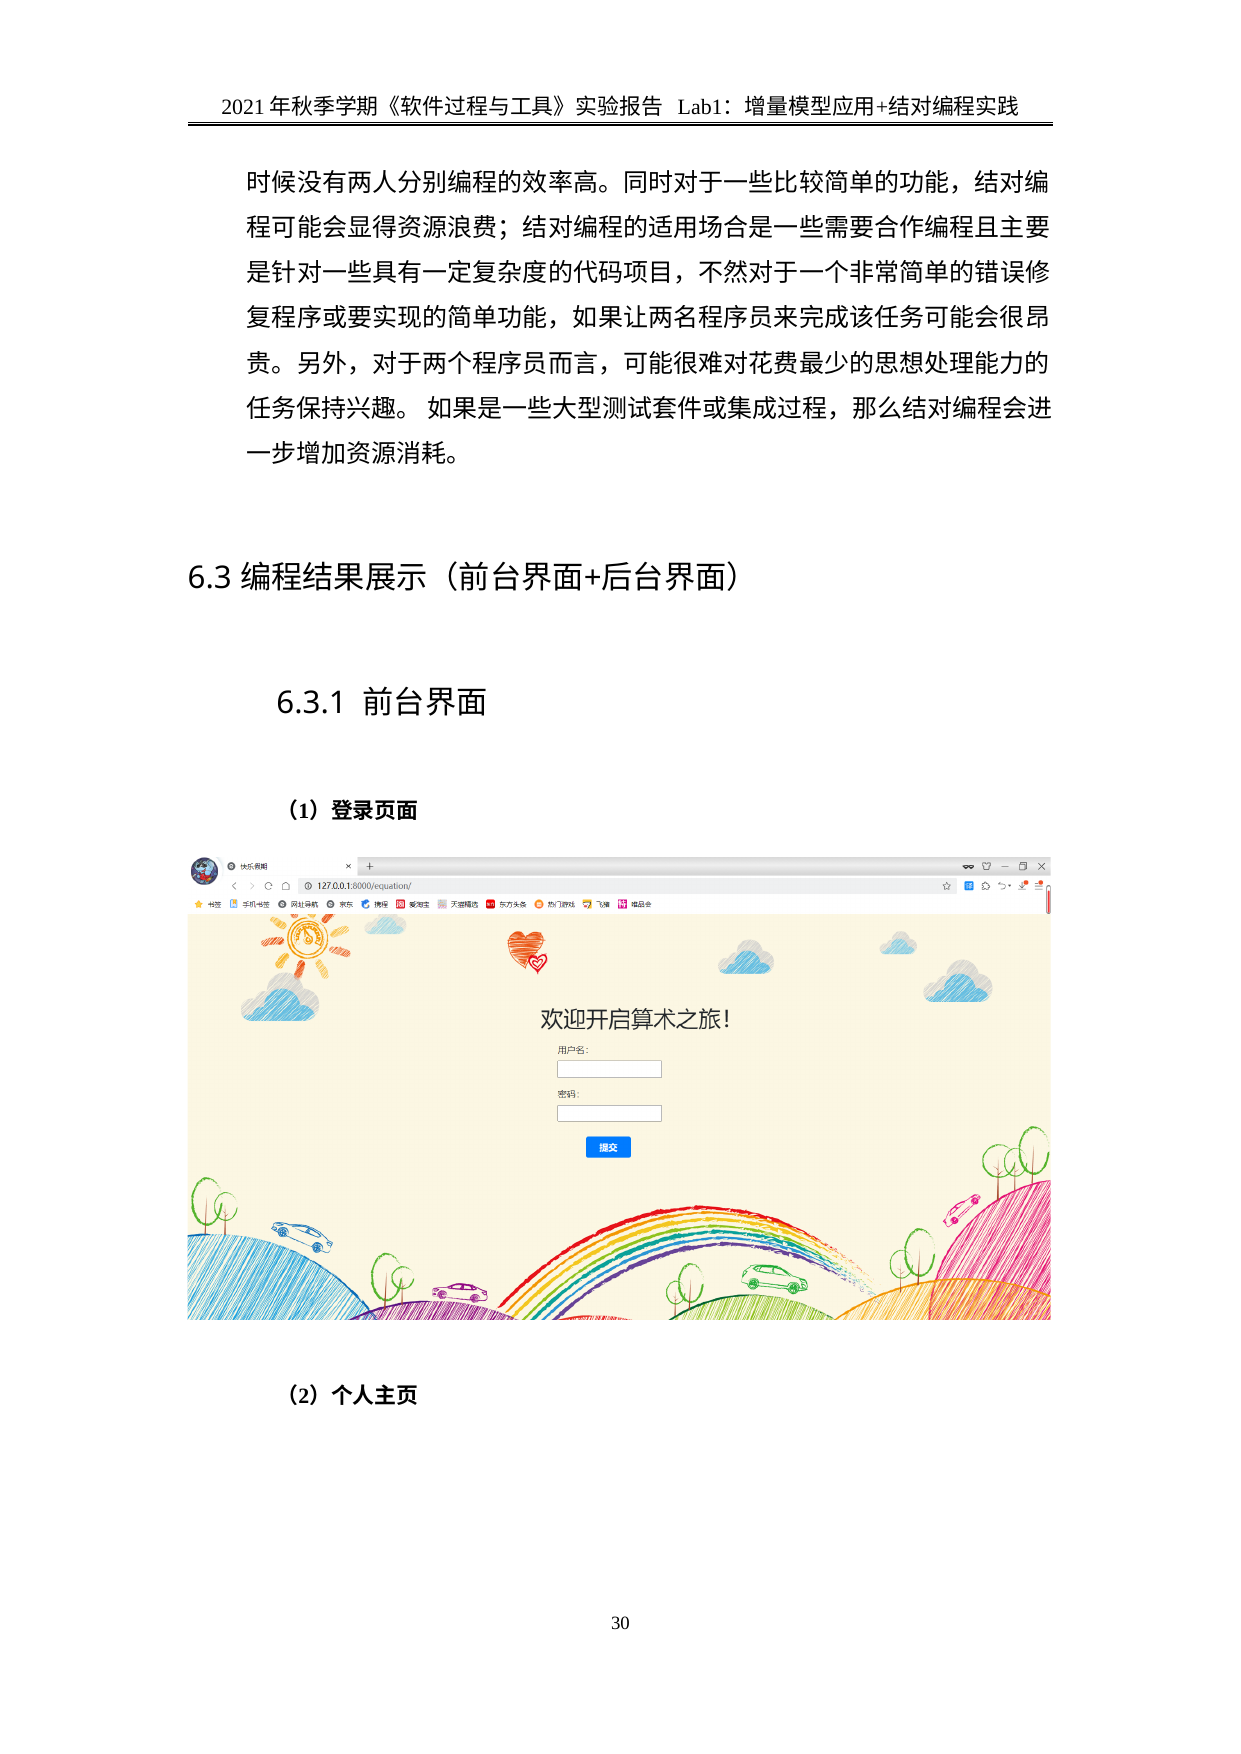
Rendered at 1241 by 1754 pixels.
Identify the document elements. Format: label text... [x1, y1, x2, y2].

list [247, 162, 1053, 470]
subtitle 前台界面 [276, 667, 1053, 732]
list 登录页面 [276, 793, 1053, 825]
list 个人主页 [276, 1378, 1053, 1410]
picture [187, 857, 1051, 1320]
subtitle 编程结果展示（前台界面+后台界面） [187, 542, 1053, 607]
